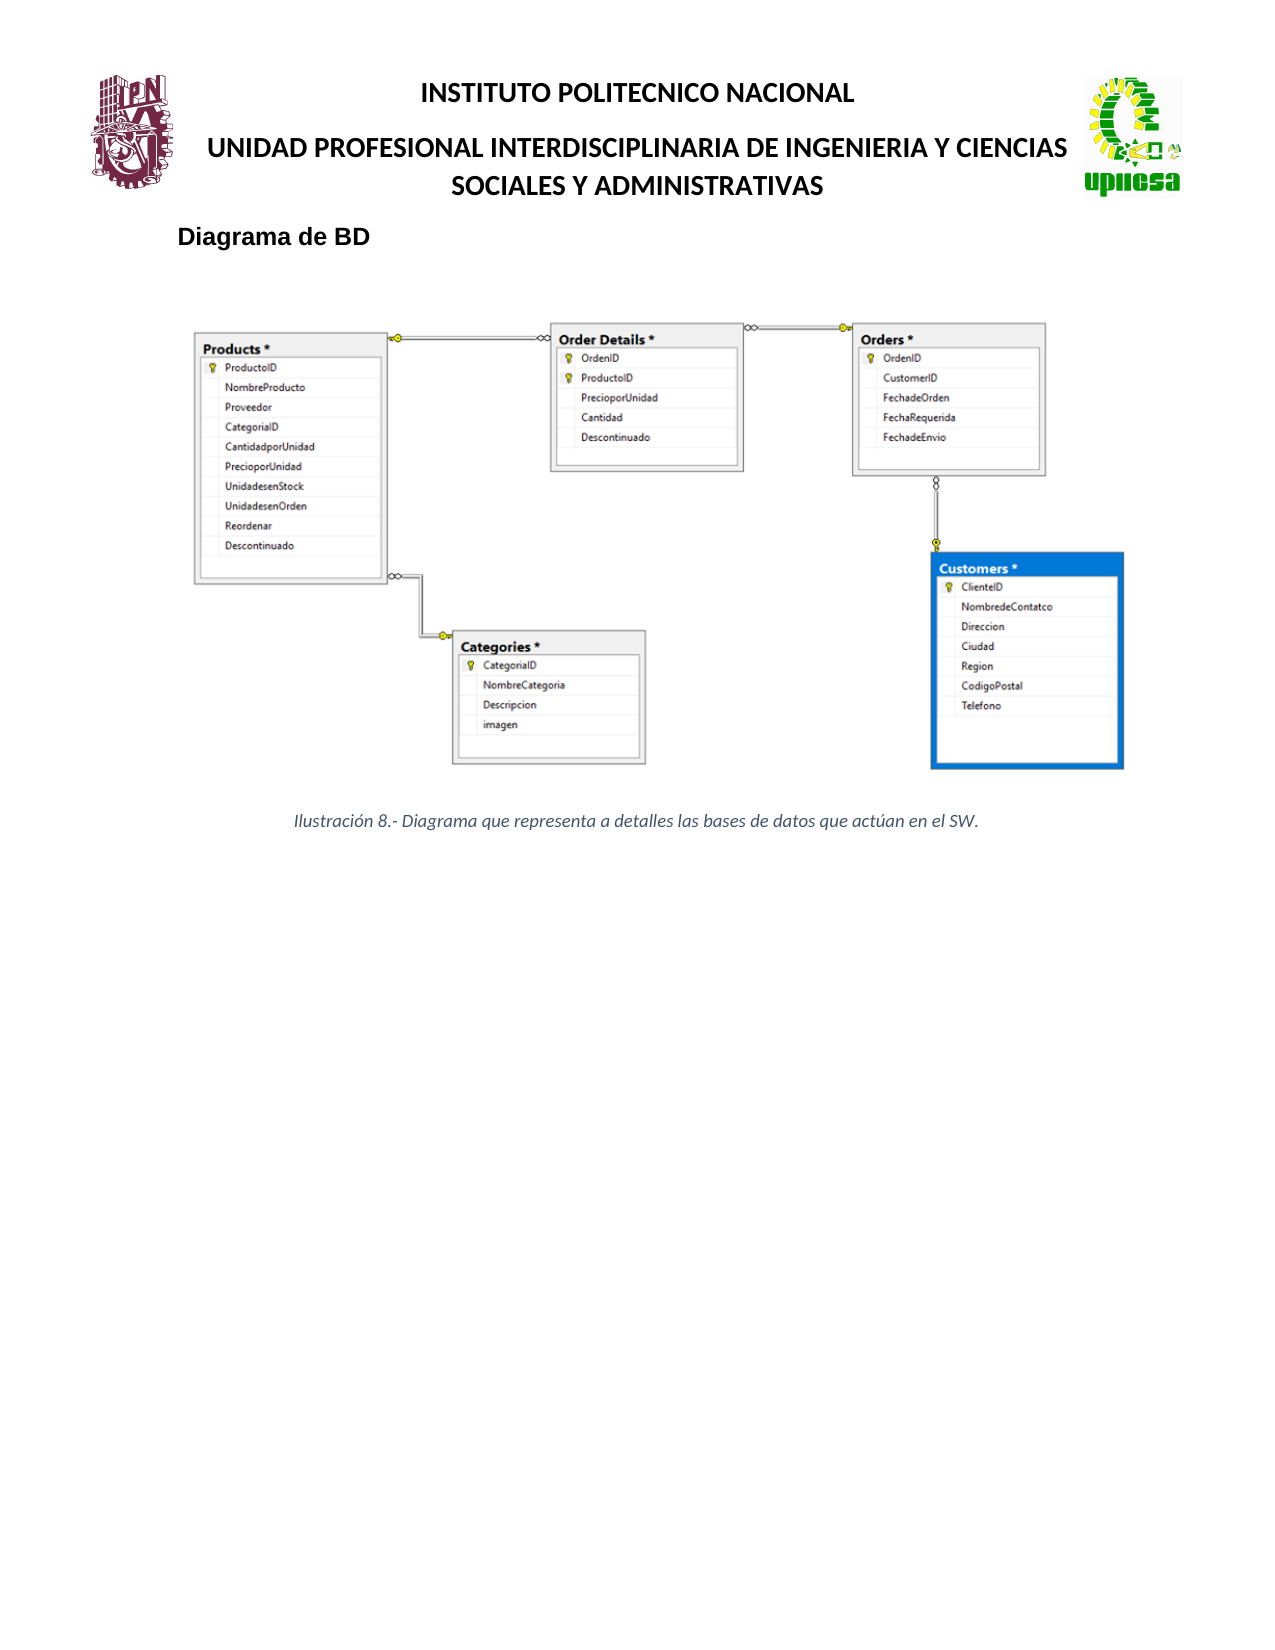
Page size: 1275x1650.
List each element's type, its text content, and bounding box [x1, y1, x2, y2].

picture [1082, 75, 1183, 199]
picture [177, 311, 1174, 779]
picture [90, 75, 174, 189]
subtitle Diagrama de BD [177, 222, 1098, 250]
